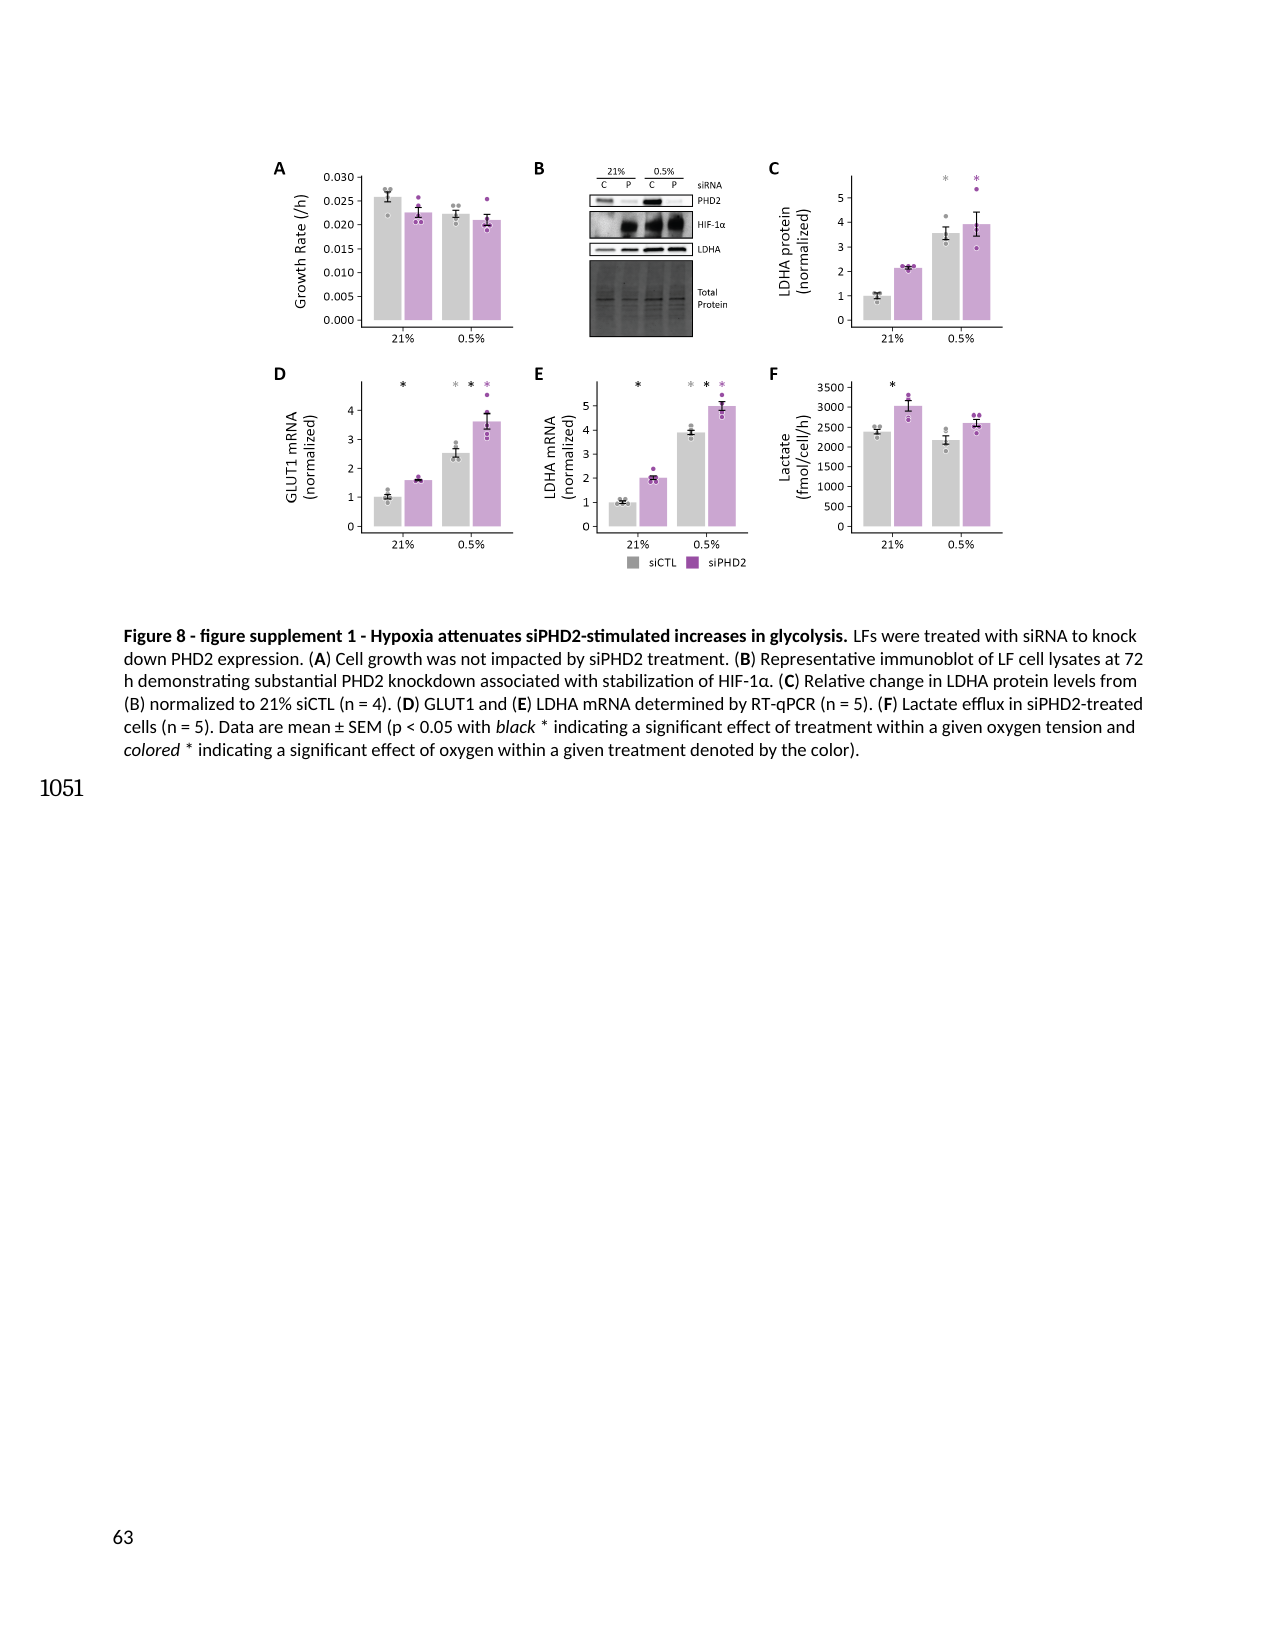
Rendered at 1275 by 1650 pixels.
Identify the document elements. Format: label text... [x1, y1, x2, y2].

table_header Figure 8 - figure supplement 1 - Hypoxia attenuates siPHD2-stimulated increases in glycolysis. LFs were treated with siRNA to knock down PHD2 expression. (A) Cell growth was not impacted by siPHD2 treatment. (B) Representative immunoblot of LF cell lysates at 72 h demonstrating substantial PHD2 knockdown associated with stabilization of HIF-1α. (C) Relative change in LDHA protein levels from (B) normalized to 21% siCTL (n = 4). (D) GLUT1 and (E) LDHA mRNA determined by RT-qPCR (n = 5). (F) Lactate efflux in siPHD2-treated cells (n = 5). Data are mean ± SEM (p < 0.05 with black * indicating a significant effect of treatment within a given oxygen tension and colored * indicating a significant effect of oxygen within a given treatment denoted by the color). [113, 150, 1162, 774]
picture [264, 150, 1011, 589]
